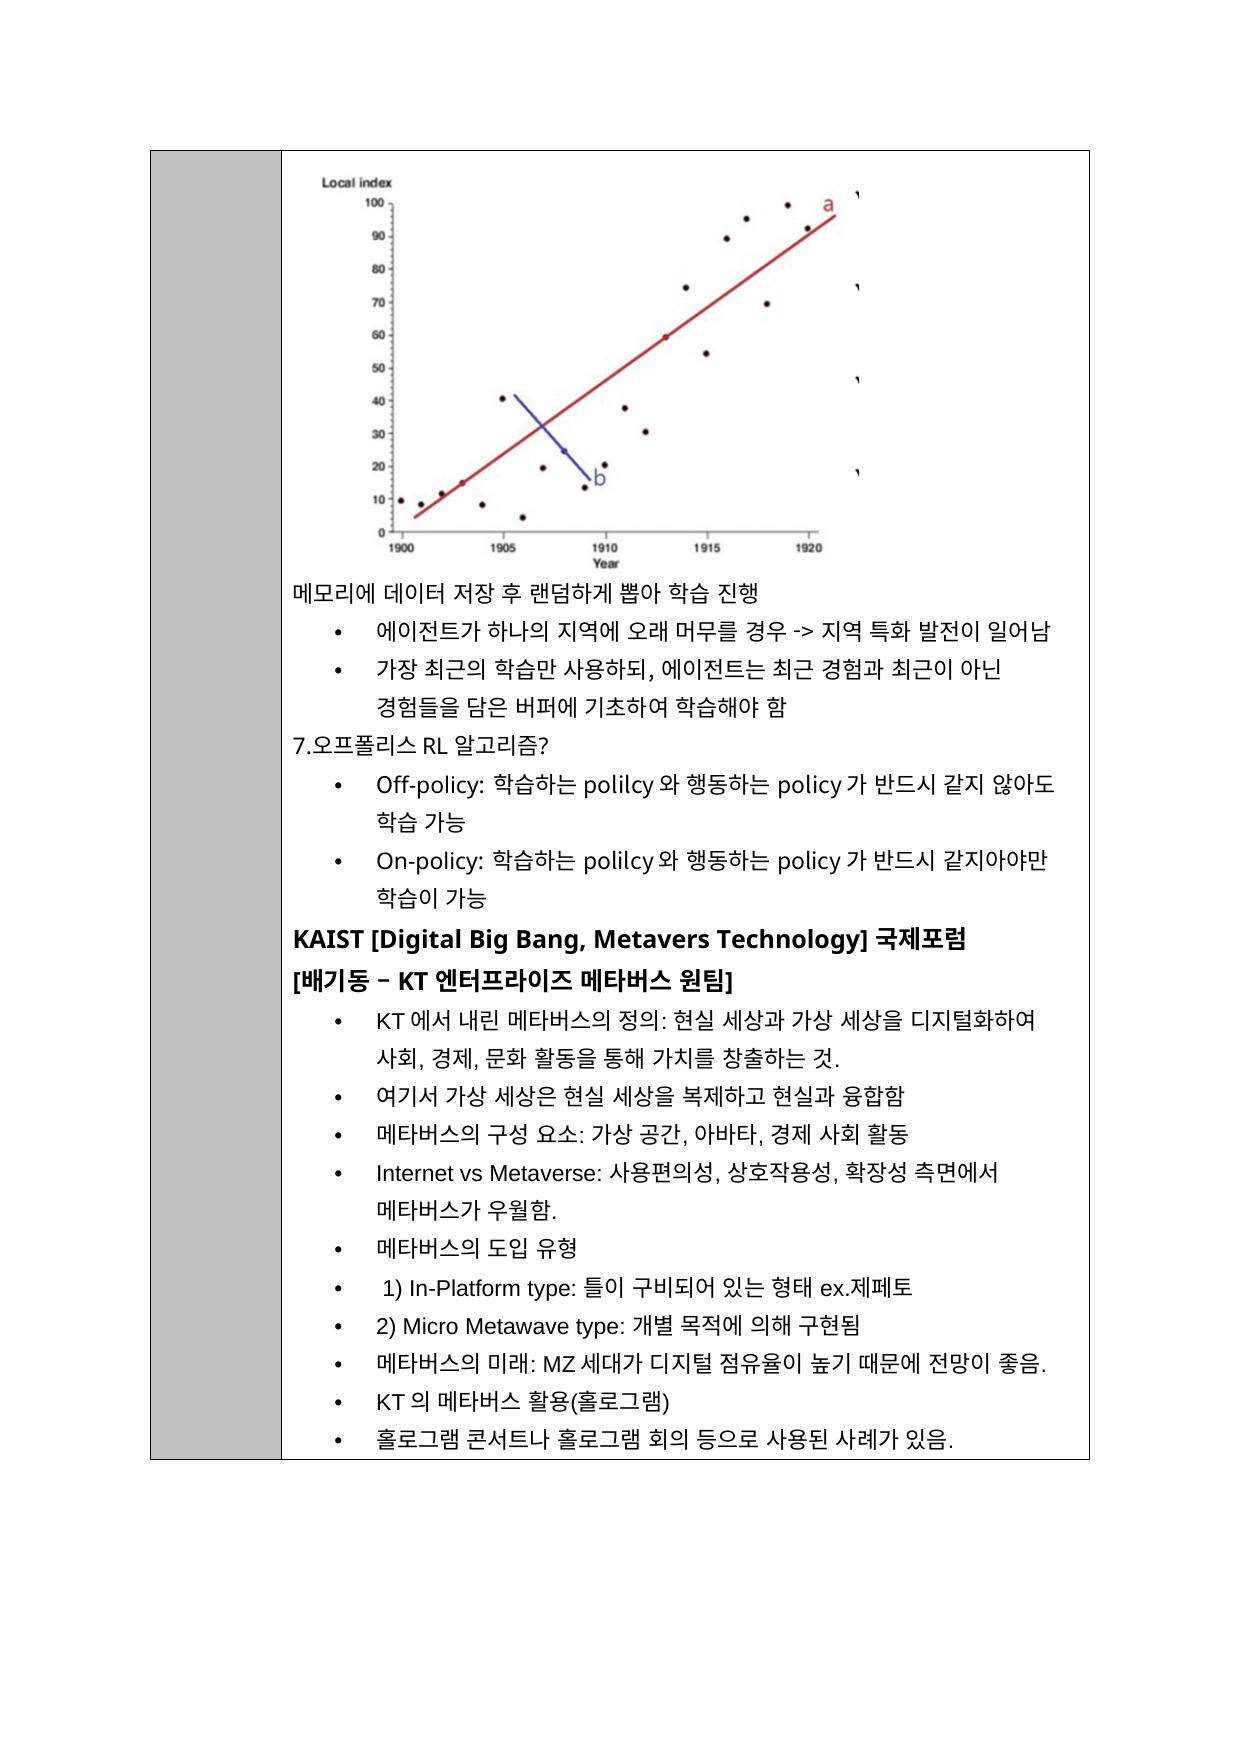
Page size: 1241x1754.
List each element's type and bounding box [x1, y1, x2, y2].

picture [292, 151, 860, 572]
table_cell [282, 151, 1089, 1459]
